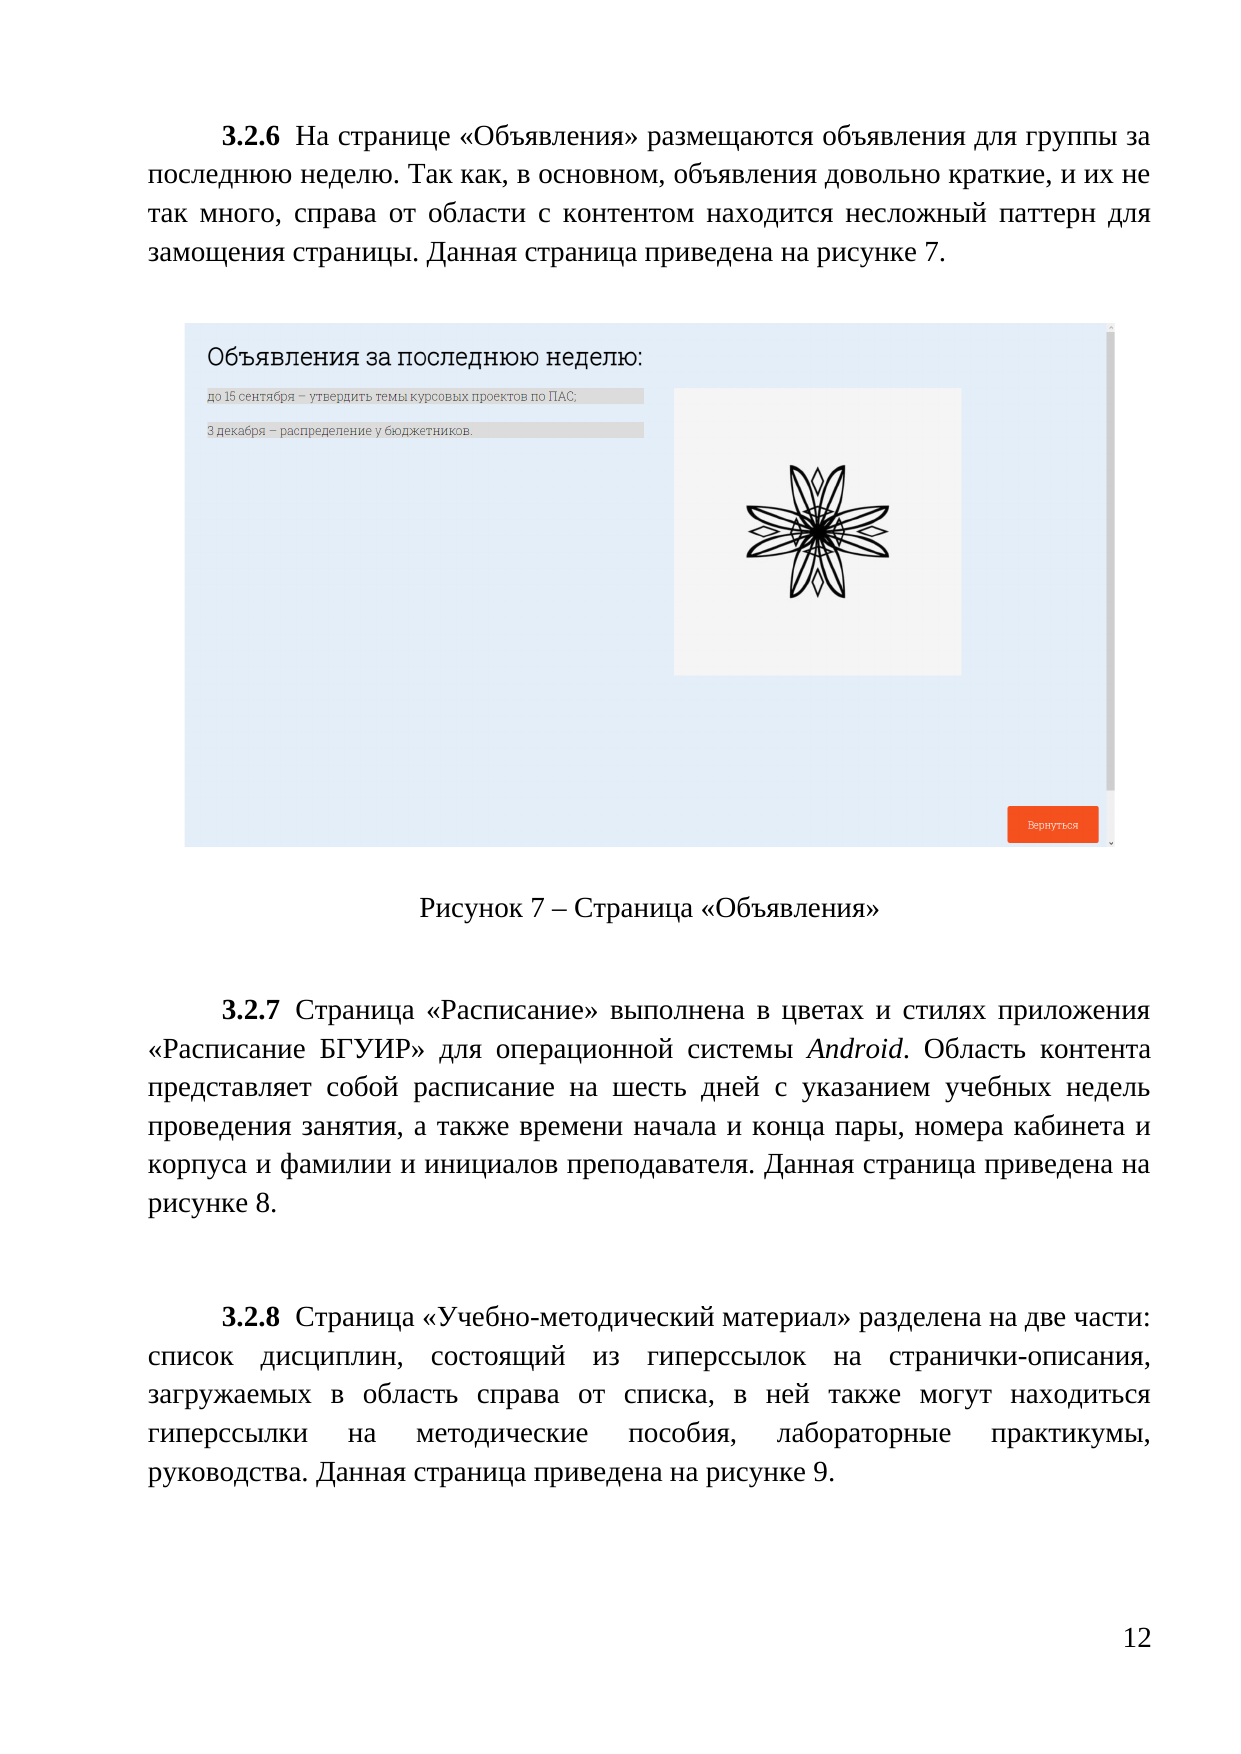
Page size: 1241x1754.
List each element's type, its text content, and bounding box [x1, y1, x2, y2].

picture [184, 323, 1115, 847]
text Рисунок 7 – Страница «Объявления» [148, 890, 1152, 924]
subtitle Страница «Расписание» выполнена в цветах и стилях приложения «Расписание БГУИР» для операционной системы Android. Область контента представляет собой расписание на шесть дней с указанием учебных недель проведения занятия, а также времени начала и конца пары, номера кабинета и корпуса и фамилии и инициалов преподавателя. Данная страница приведена на рисунке 8. [148, 992, 1152, 1218]
subtitle Страница «Учебно-методический материал» разделена на две части: список дисциплин, состоящий из гиперссылок на странички-описания, загружаемых в область справа от списка, в ней также могут находиться гиперссылки на методические пособия, лабораторные практикумы, руководства. Данная страница приведена на рисунке 9. [148, 1299, 1152, 1487]
subtitle На странице «Объявления» размещаются объявления для группы за последнюю неделю. Так как, в основном, объявления довольно краткие, и их не так много, справа от области с контентом находится несложный паттерн для замощения страницы. Данная страница приведена на рисунке 7. [148, 118, 1152, 267]
